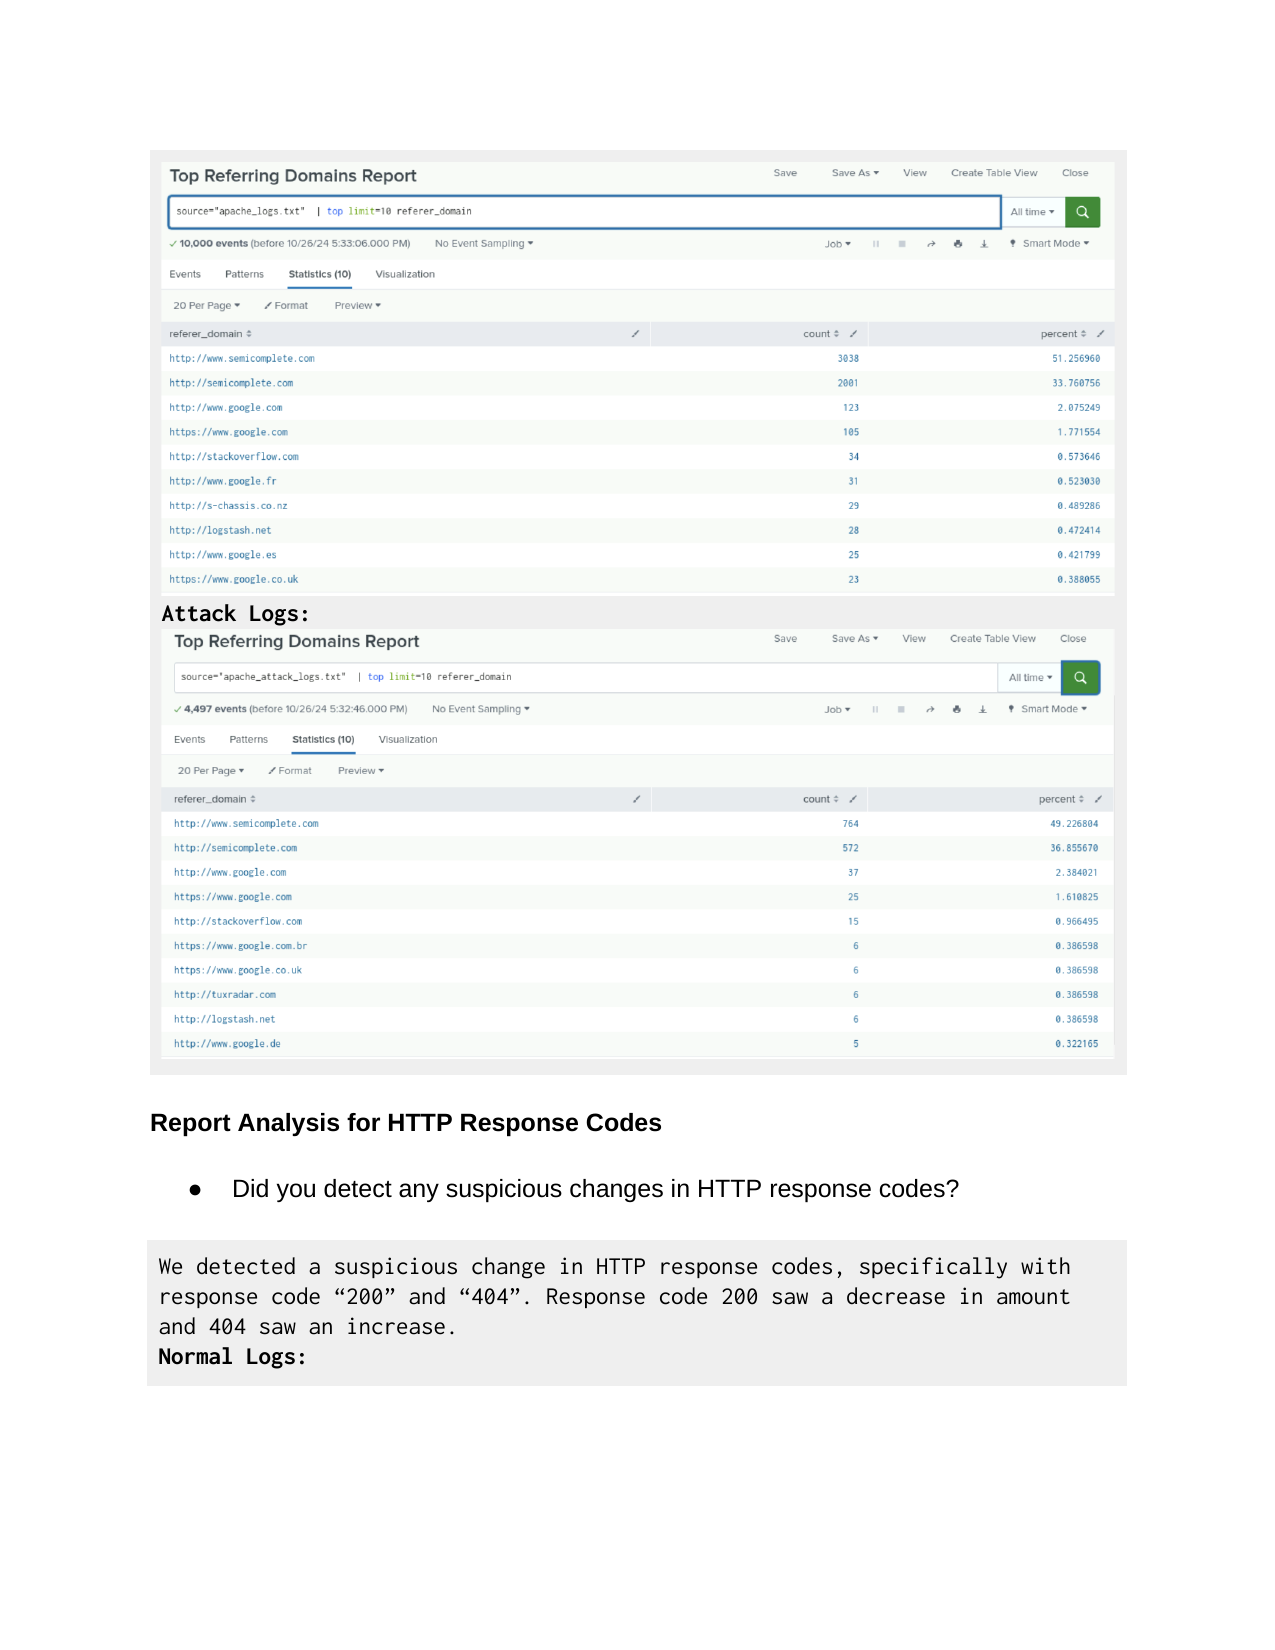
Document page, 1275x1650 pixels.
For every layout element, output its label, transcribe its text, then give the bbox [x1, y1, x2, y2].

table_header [152, 152, 1125, 1073]
picture [161, 162, 1115, 596]
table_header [149, 1243, 1125, 1384]
text Report Analysis for HTTP Response Codes [150, 1108, 1125, 1137]
list Did you detect any suspicious changes in HTTP response codes? [187, 1174, 1125, 1203]
picture [161, 629, 1115, 1059]
